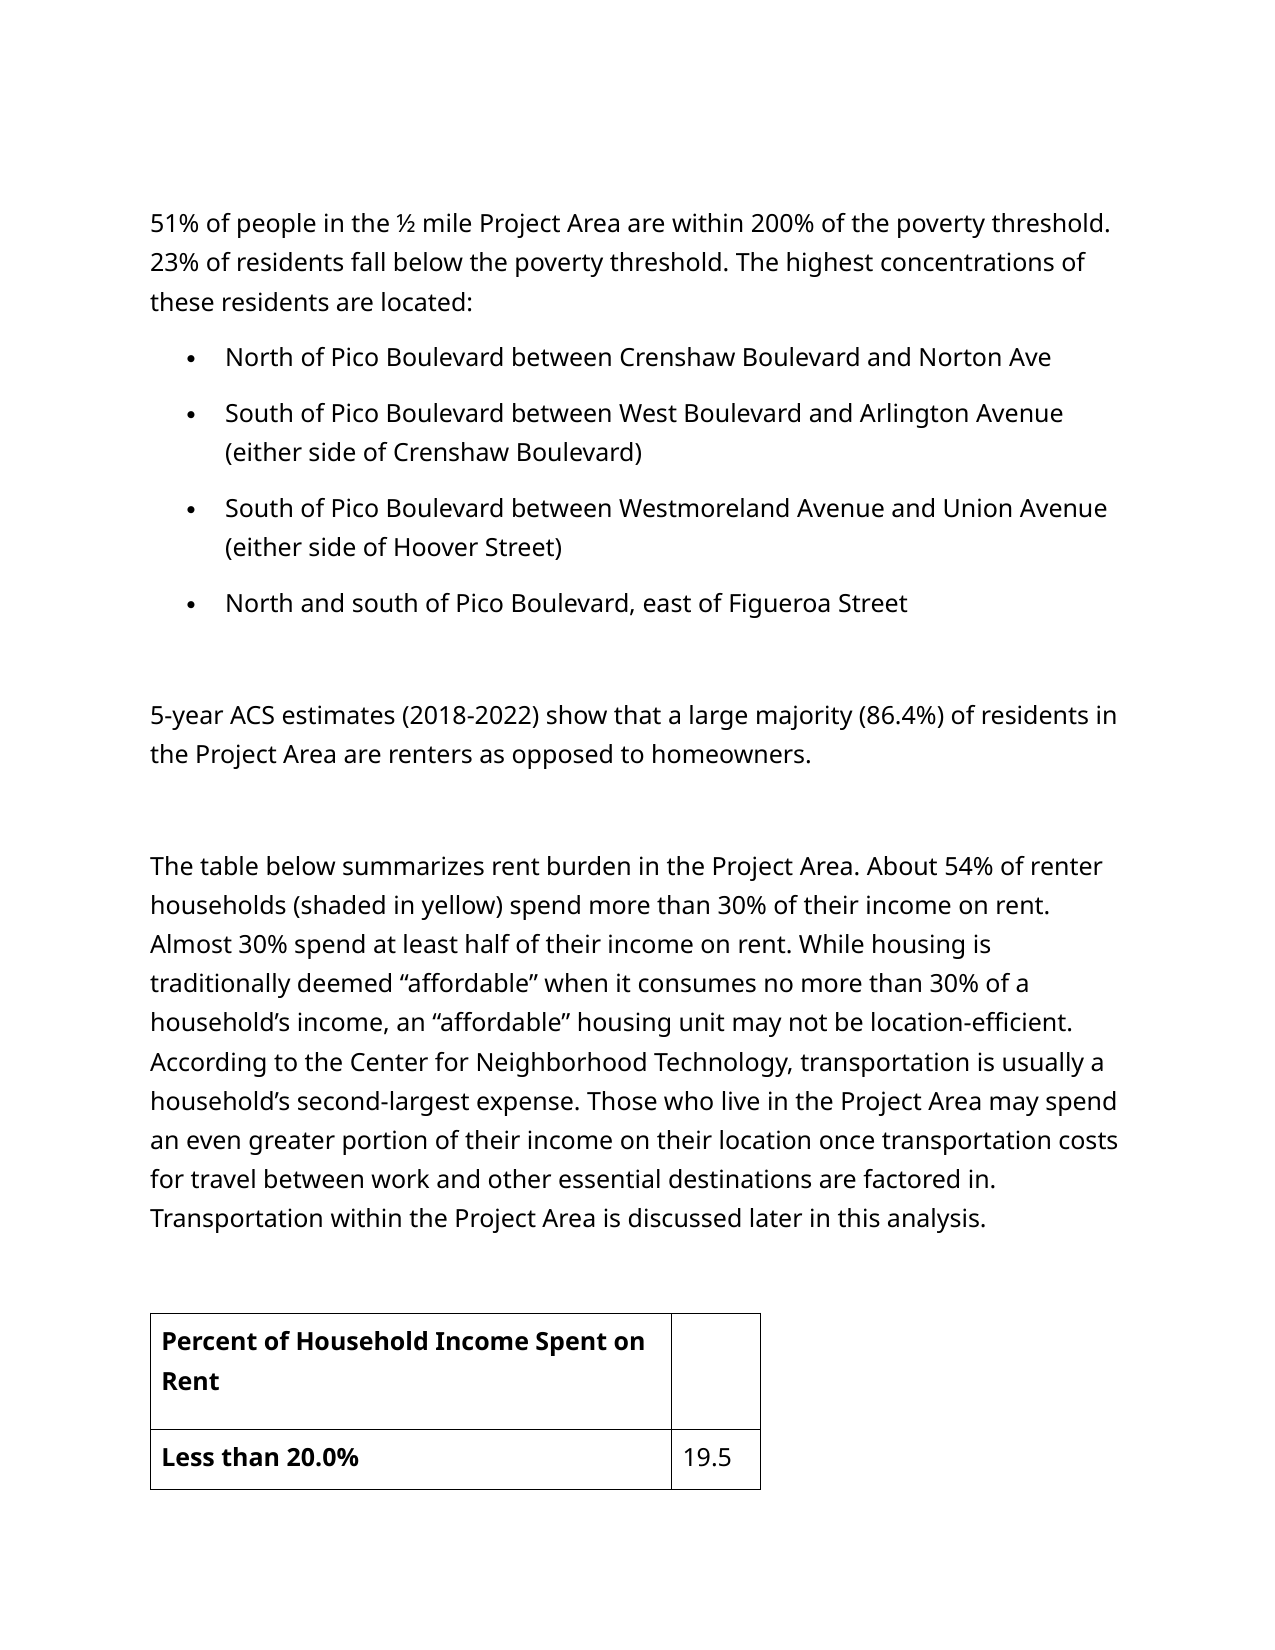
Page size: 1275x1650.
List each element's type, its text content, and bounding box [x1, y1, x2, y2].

table_header [672, 1314, 760, 1428]
table_cell 19.5% [672, 1430, 760, 1488]
list North and south of Pico Boulevard, east of Figueroa Street [187, 586, 1125, 620]
table_cell Less than 20.0% [151, 1430, 671, 1488]
list South of Pico Boulevard between West Boulevard and Arlington Avenue (either side of Crenshaw Boulevard) [187, 396, 1125, 469]
list North of Pico Boulevard between Crenshaw Boulevard and Norton Ave [187, 340, 1125, 374]
text 51% of people in the ½ mile Project Area are within 200% of the poverty threshold. 23% of residents fall below the poverty threshold. The highest concentrations of these residents are located: [150, 206, 1125, 318]
list South of Pico Boulevard between Westmoreland Avenue and Union Avenue (either side of Hoover Street) [187, 491, 1125, 564]
text 5-year ACS estimates (2018-2022) show that a large majority (86.4%) of residents in the Project Area are renters as opposed to homeowners. [150, 697, 1125, 771]
text The table below summarizes rent burden in the Project Area. About 54% of renter households (shaded in yellow) spend more than 30% of their income on rent. Almost 30% spend at least half of their income on rent. While housing is traditionally deemed “affordable” when it consumes no more than 30% of a household’s income, an “affordable” housing unit may not be location-efficient. According to the Center for Neighborhood Technology, transportation is usually a household’s second-largest expense. Those who live in the Project Area may spend an even greater portion of their income on their location once transportation costs for travel between work and other essential destinations are factored in. Transportation within the Project Area is discussed later in this analysis. [150, 848, 1125, 1235]
table_header Percent of Household Income Spent on Rent [151, 1314, 671, 1428]
